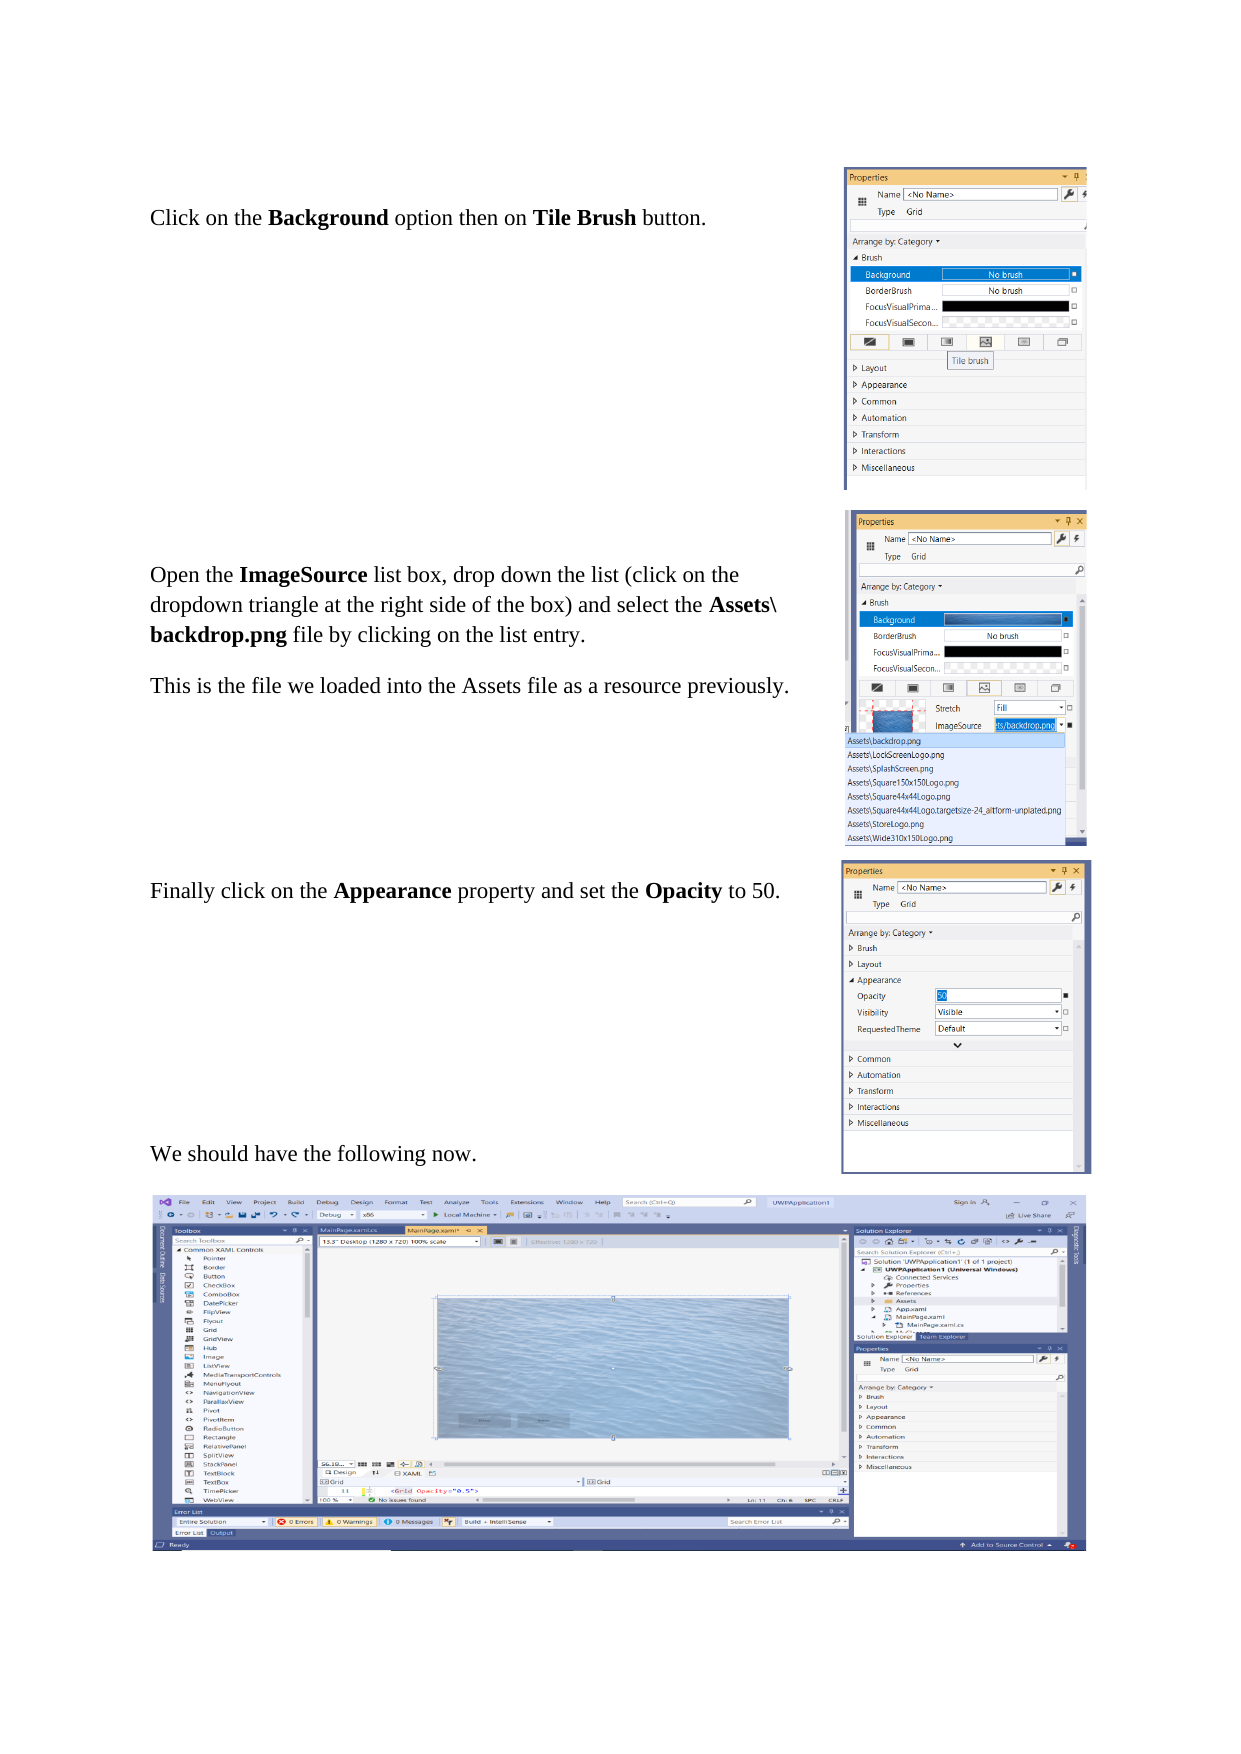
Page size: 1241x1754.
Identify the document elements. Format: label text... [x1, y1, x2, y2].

picture [845, 510, 1087, 846]
text Finally click on the Appearance property and set the Opacity to 50. [150, 877, 841, 903]
text We should have the following now. [150, 1140, 841, 1167]
picture [152, 1195, 1087, 1551]
picture [843, 167, 1087, 490]
picture [841, 860, 1092, 1174]
text Open the ImageSource list box, drop down the list (click on the dropdown triangle at the right side of the box) and select the Assets\backdrop.png file by clicking on the list entry. [150, 561, 845, 648]
text This is the file we loaded into the Assets file as a resource previously. [150, 673, 845, 699]
text Click on the Background option then on Tile Brush button. [150, 204, 843, 230]
